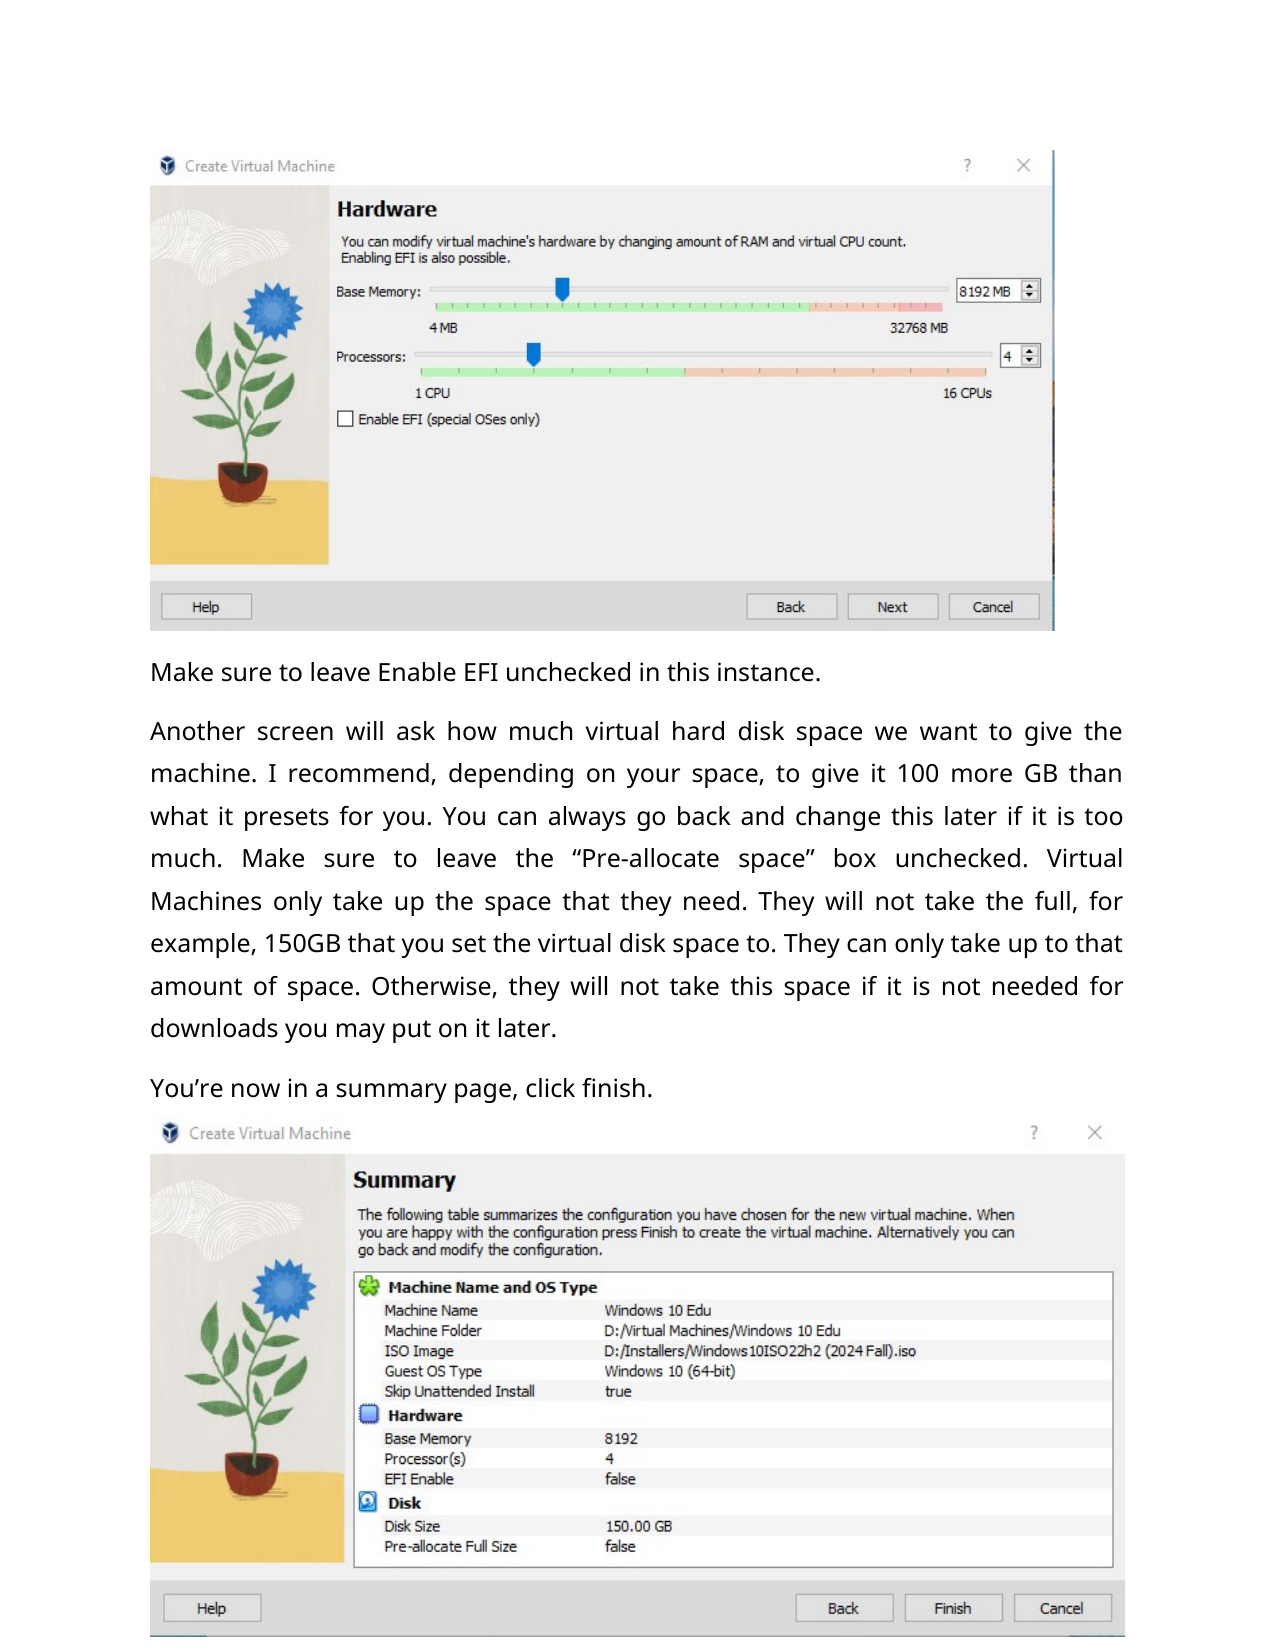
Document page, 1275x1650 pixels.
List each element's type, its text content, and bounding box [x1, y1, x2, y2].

text You’re now in a summary page, click finish. [150, 1070, 1125, 1104]
picture [150, 150, 1055, 631]
text Make sure to leave Enable EFI unchecked in this instance. [150, 654, 1125, 688]
text Another screen will ask how much virtual hard disk space we want to give the machine. I recommend, depending on your space, to give it 100 more GB than what it presets for you. You can always go back and change this later if it is too much. Make sure to leave the “Pre-allocate space” box unchecked. Virtual Machines only take up the space that they need. They will not take the full, for example, 150GB that you set the virtual disk space to. They can only take up to that amount of space. Otherwise, they will not take this space if it is not needed for downloads you may put on it later. [150, 713, 1125, 1045]
picture [150, 1115, 1125, 1637]
